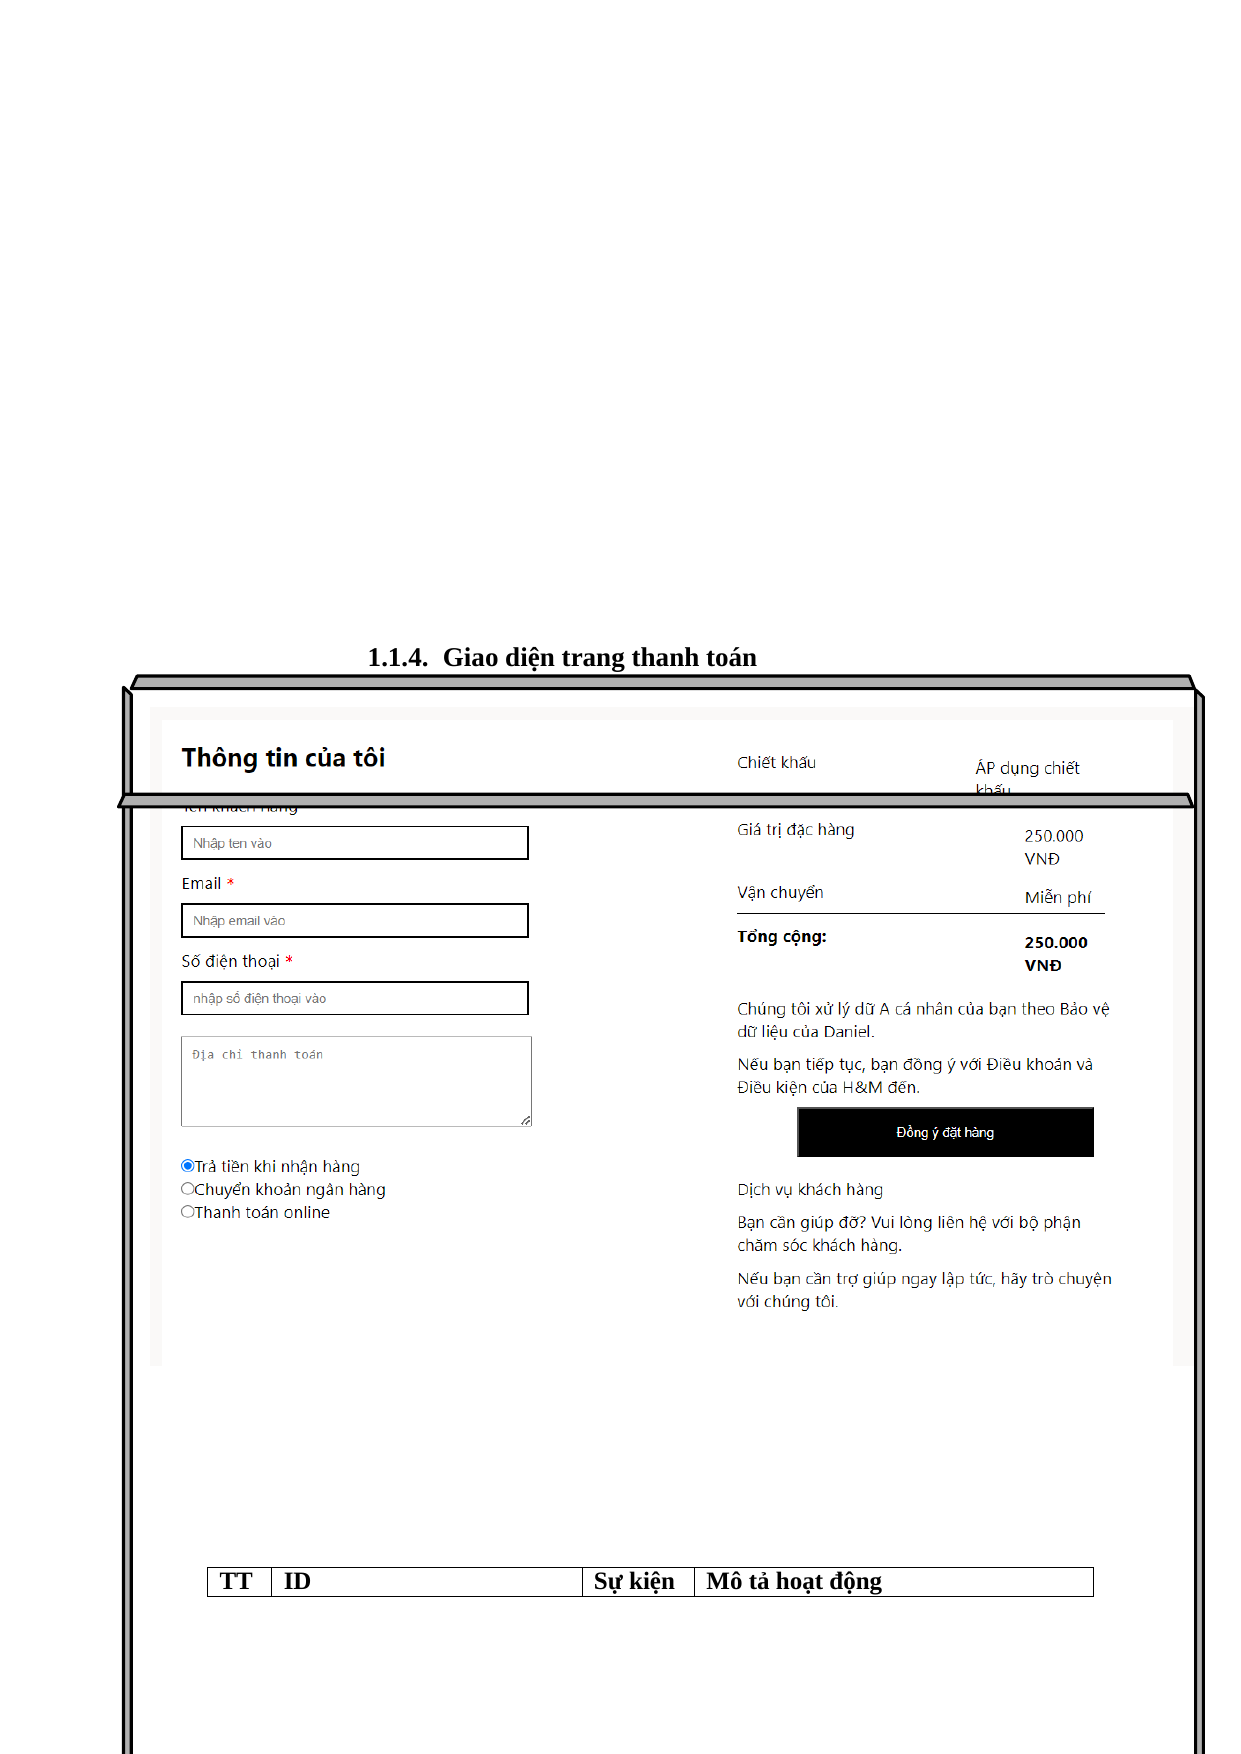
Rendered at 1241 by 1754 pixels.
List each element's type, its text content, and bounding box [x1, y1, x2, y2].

table_header Mô tả hoạt động [695, 1568, 1093, 1596]
picture [150, 809, 1194, 1366]
picture [150, 707, 1194, 803]
table_header Sự kiện [583, 1568, 694, 1596]
table_header TT [208, 1568, 271, 1596]
table_header ID [272, 1568, 582, 1596]
subtitle Giao diện trang thanh toán [367, 641, 1194, 672]
